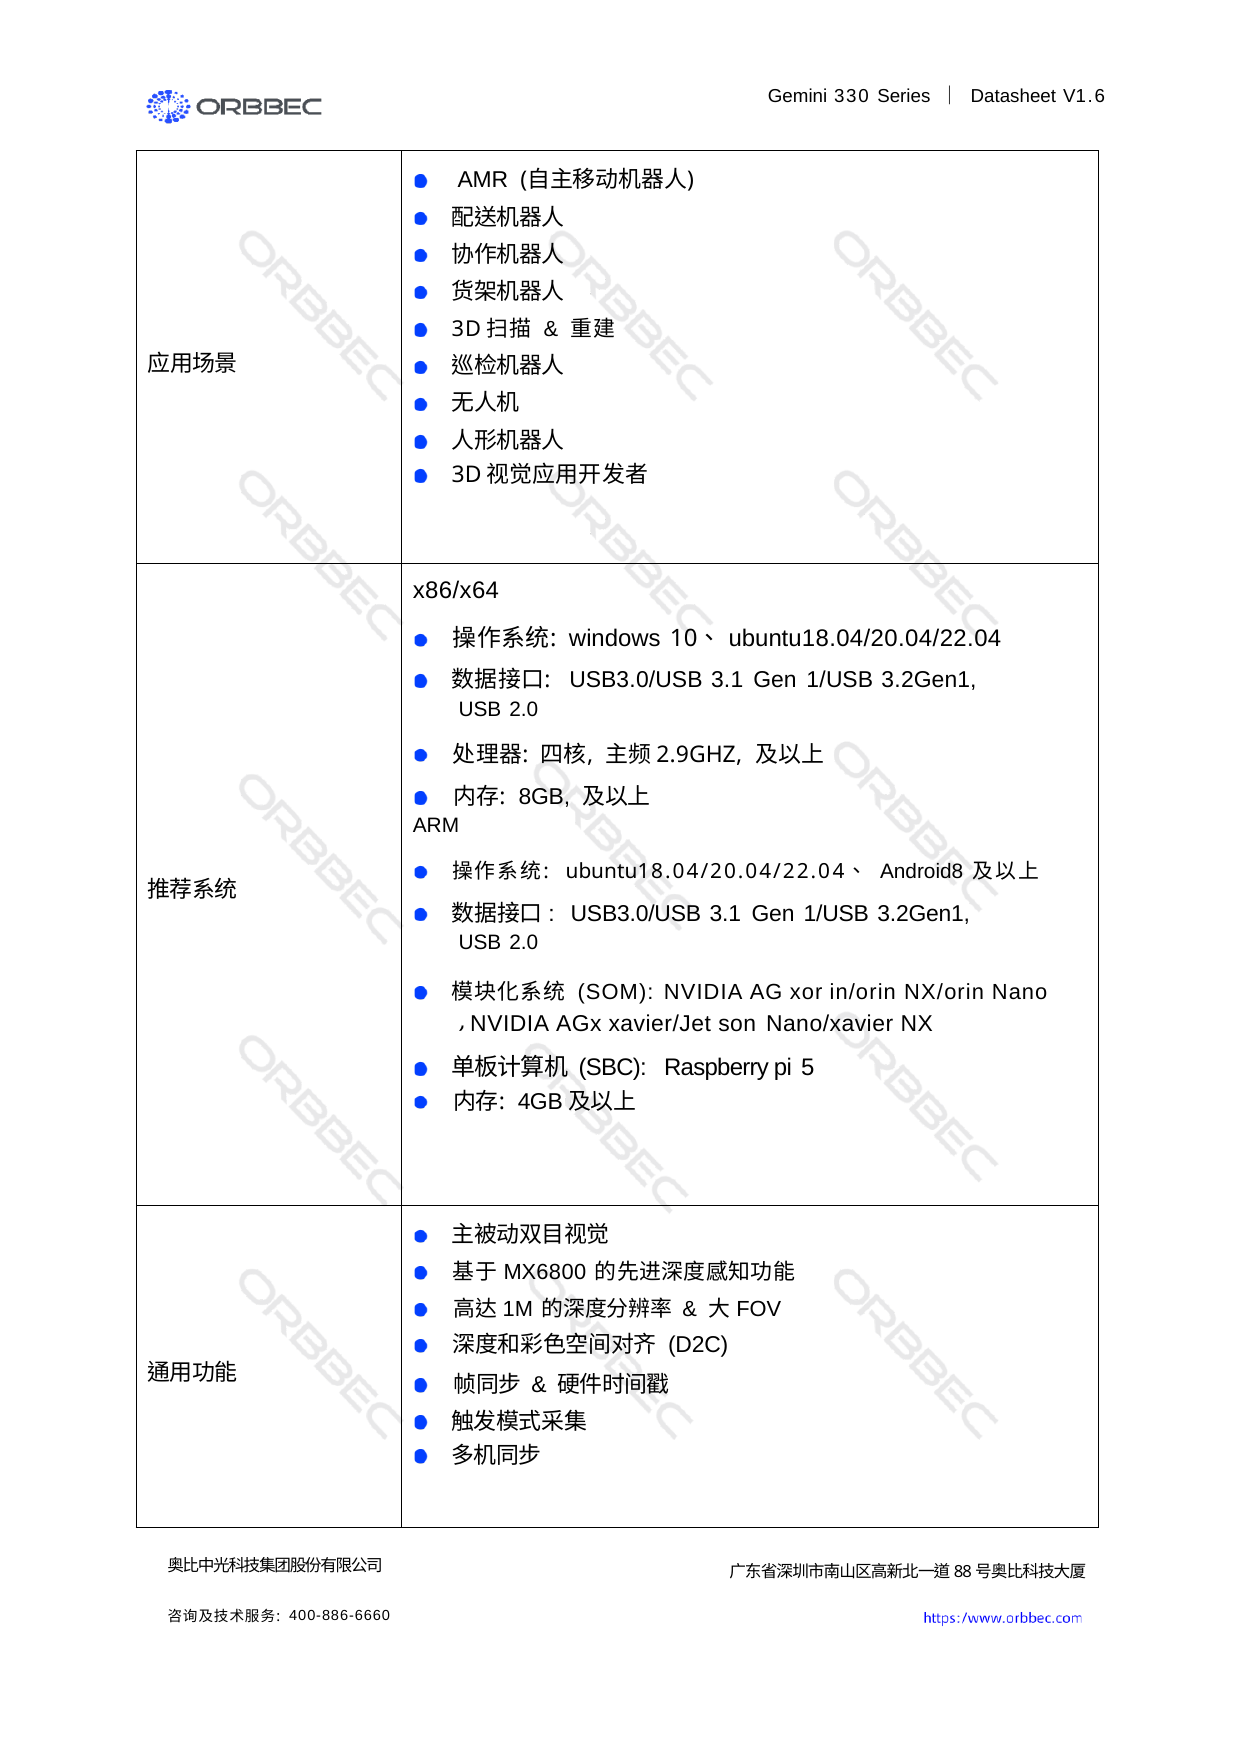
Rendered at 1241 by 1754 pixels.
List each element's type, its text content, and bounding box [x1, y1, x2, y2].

table_cell 主被动双目视觉 基于 MX6800 的先进深度感知功能 高达 1M 的深度分辨率 & 大 FOV 深度和彩色空间对齐 (D2C) 帧同步 & 硬件时间戳 触发模式采集 多机同步 [402, 1206, 1098, 1527]
picture [414, 248, 430, 262]
picture [414, 211, 430, 225]
picture [414, 397, 430, 411]
picture [414, 1303, 430, 1317]
picture [414, 865, 430, 879]
picture [414, 468, 430, 483]
picture [414, 285, 430, 299]
text 广东省深圳市南山区高新北一道88号奥比科技大厦 [729, 1562, 1104, 1580]
picture [414, 1449, 430, 1464]
picture [414, 1415, 430, 1430]
picture [414, 986, 430, 1000]
table_cell 通用功能 [137, 1206, 401, 1527]
table_cell 推荐系统 [137, 564, 401, 1205]
text 奥比中光科技集团股份有限公司 [167, 1556, 719, 1574]
picture [414, 1378, 430, 1393]
picture [414, 1266, 430, 1280]
picture [414, 633, 430, 647]
picture [414, 1095, 430, 1109]
picture [414, 907, 430, 921]
picture [458, 1023, 464, 1031]
picture [414, 791, 430, 805]
picture [414, 1339, 430, 1353]
picture [414, 322, 430, 337]
picture [414, 1229, 430, 1243]
picture [414, 1061, 430, 1076]
picture [144, 90, 322, 124]
picture [414, 360, 430, 374]
table_header 应用场景 [137, 151, 401, 563]
table_header AMR (自主移动机器人) 配送机器人 协作机器人 货架机器人 3D扫描 & 重建 巡检机器人 无人机 人形机器人 3D视觉应用开发者 [402, 151, 1098, 563]
table_cell x86/x64 操作系统: windows 10、 ubuntu18.04/20.04/22.04 数据接口: USB3.0/USB 3.1 Gen 1/USB 3.2Gen1, USB 2.0 处理器: 四核, 主频2.9GHZ, 及以上 内存: 8GB, 及以上 ARM 操作系统: ubuntu18.04/20.04/22.04、 Android8 及以上 数据接口 : USB3.0/USB 3.1 Gen 1/USB 3.2Gen1, USB 2.0 模块化系统 (SOM): NVIDIA AG xor in/orin NX/orin Nano NVIDIA AGx xavier/Jet son Nano/xavier NX 单板计算机 (SBC): Raspberry pi 5 内存: 4GB 及以上 [402, 564, 1098, 1205]
picture [414, 673, 430, 688]
picture [414, 174, 430, 188]
picture [414, 434, 430, 449]
picture [923, 1611, 1082, 1627]
text 咨询及技术服务: 400-886-6660 [167, 1607, 719, 1623]
picture [414, 748, 430, 762]
